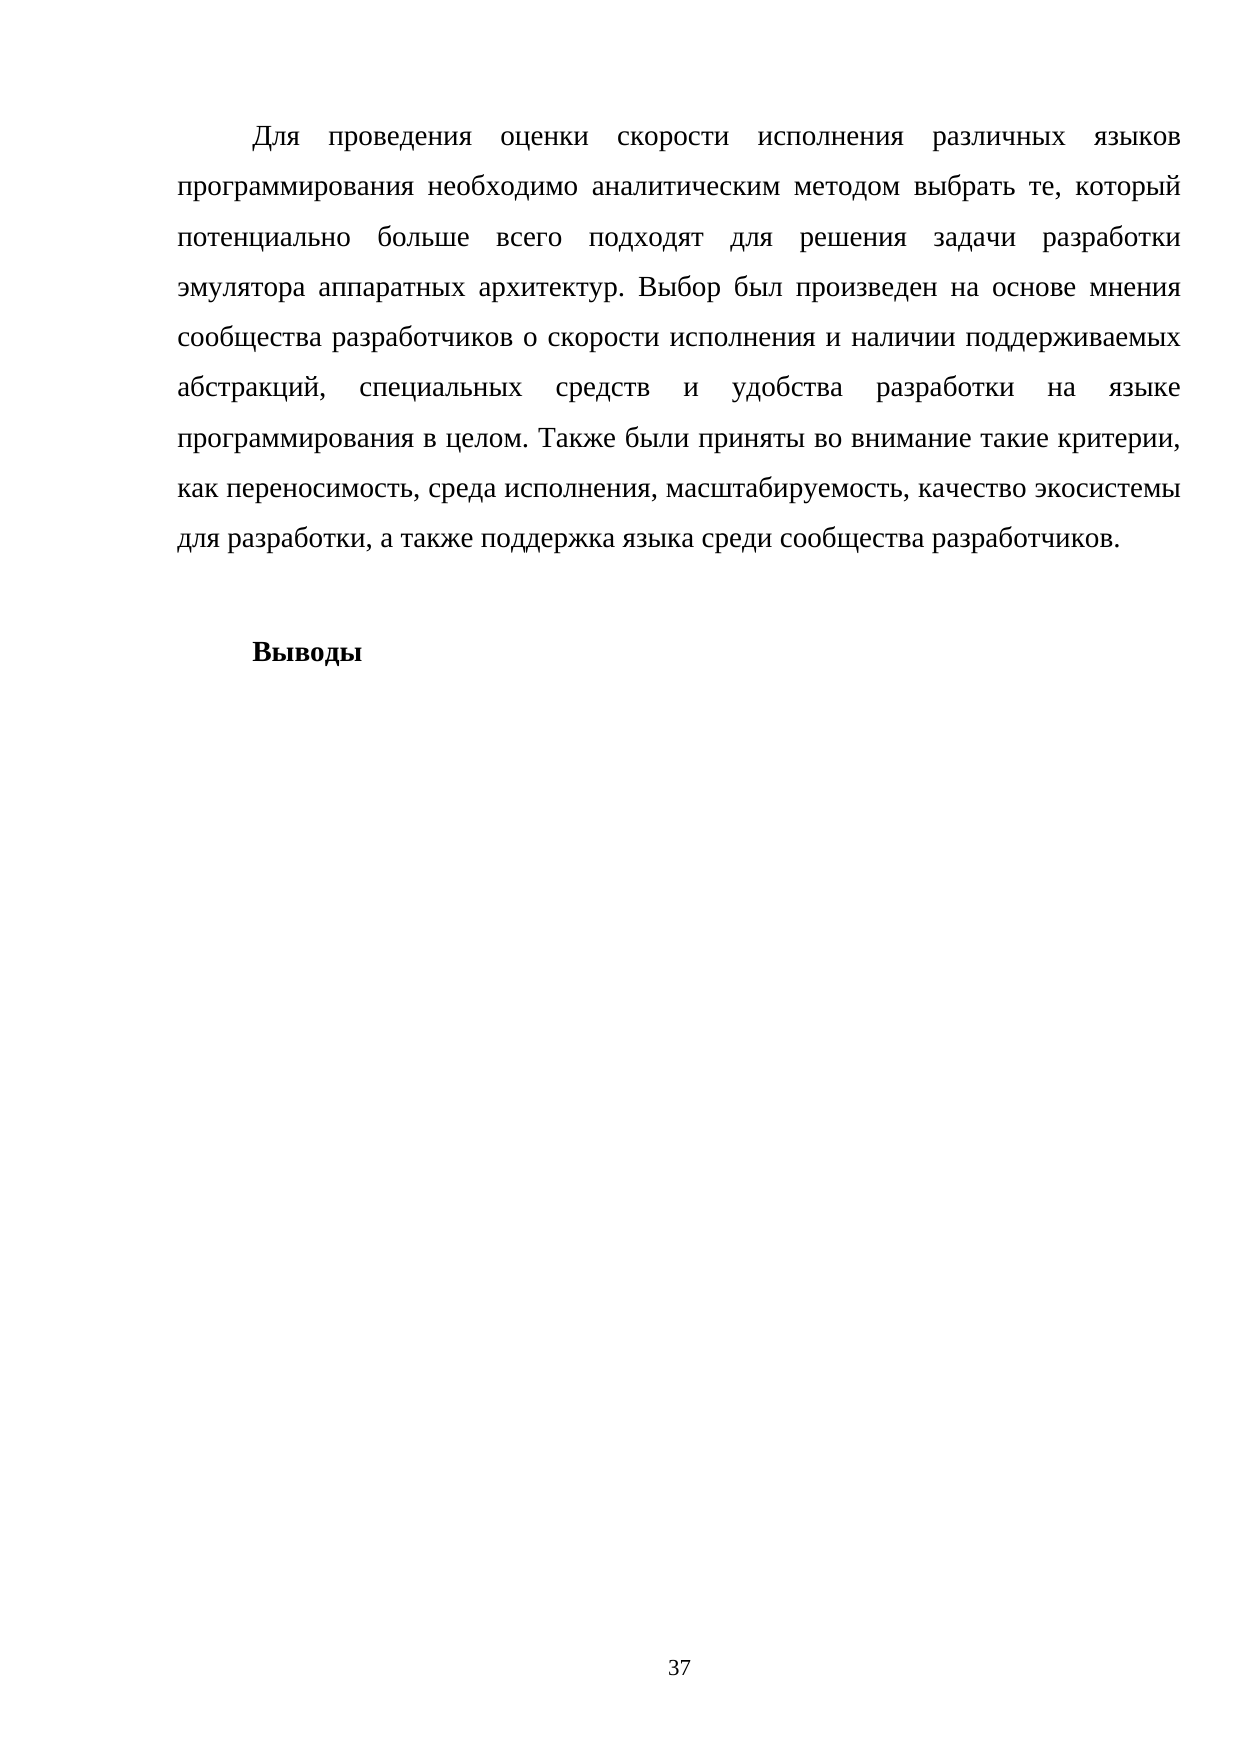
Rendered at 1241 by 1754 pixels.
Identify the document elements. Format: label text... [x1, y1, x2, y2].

text Для проведения оценки скорости исполнения различных языков программирования необходимо аналитическим методом выбрать те, который потенциально больше всего подходят для решения задачи разработки эмулятора аппаратных архитектур. Выбор был произведен на основе мнения сообщества разработчиков о скорости исполнения и наличии поддерживаемых абстракций, специальных средств и удобства разработки на языке программирования в целом. Также были приняты во внимание такие критерии, как переносимость, среда исполнения, масштабируемость, качество экосистемы для разработки, а также поддержка языка среди сообщества разработчиков. [177, 118, 1182, 554]
subtitle Выводы [252, 634, 1182, 667]
